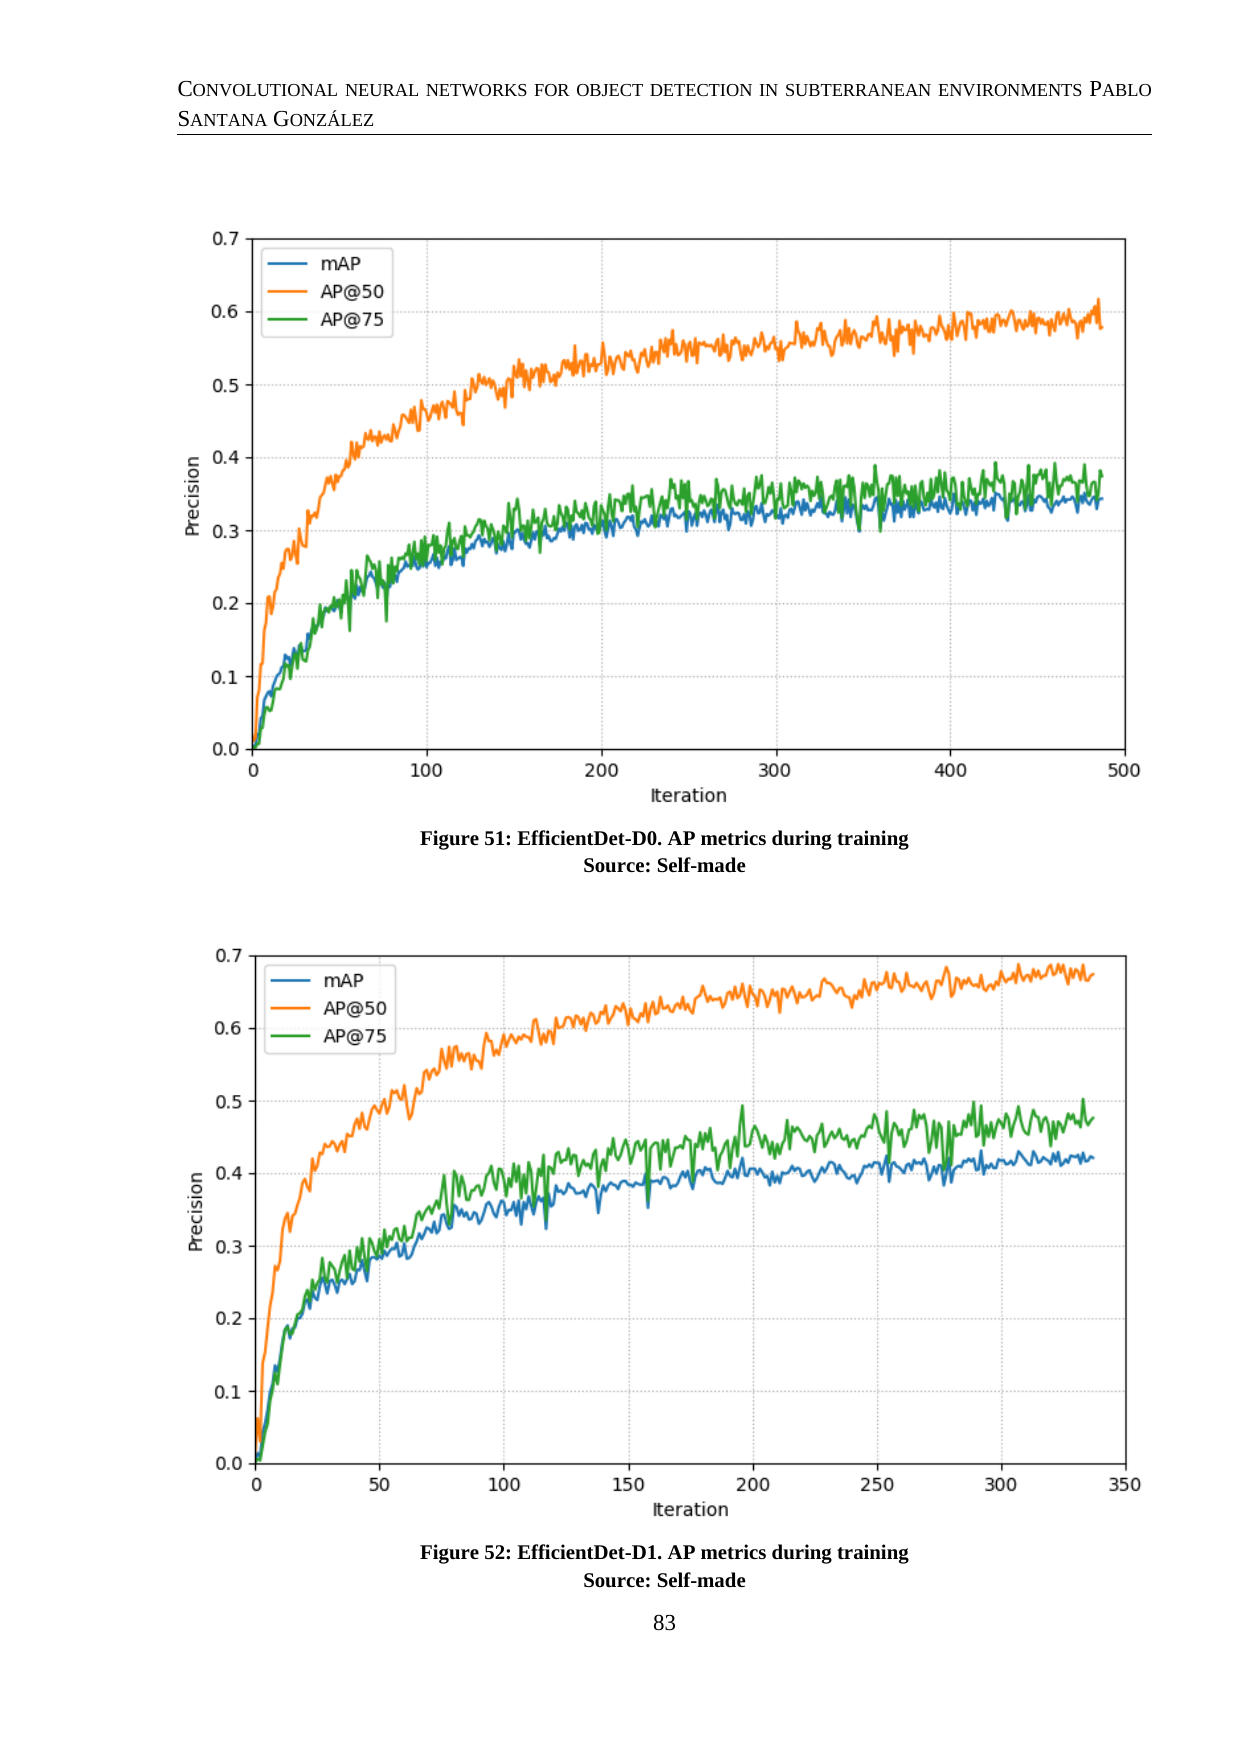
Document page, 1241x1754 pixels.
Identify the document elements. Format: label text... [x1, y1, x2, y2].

picture [183, 217, 1146, 822]
text Source: Self-made [177, 1568, 1152, 1592]
picture [185, 945, 1144, 1536]
text Source: Self-made [177, 853, 1152, 877]
